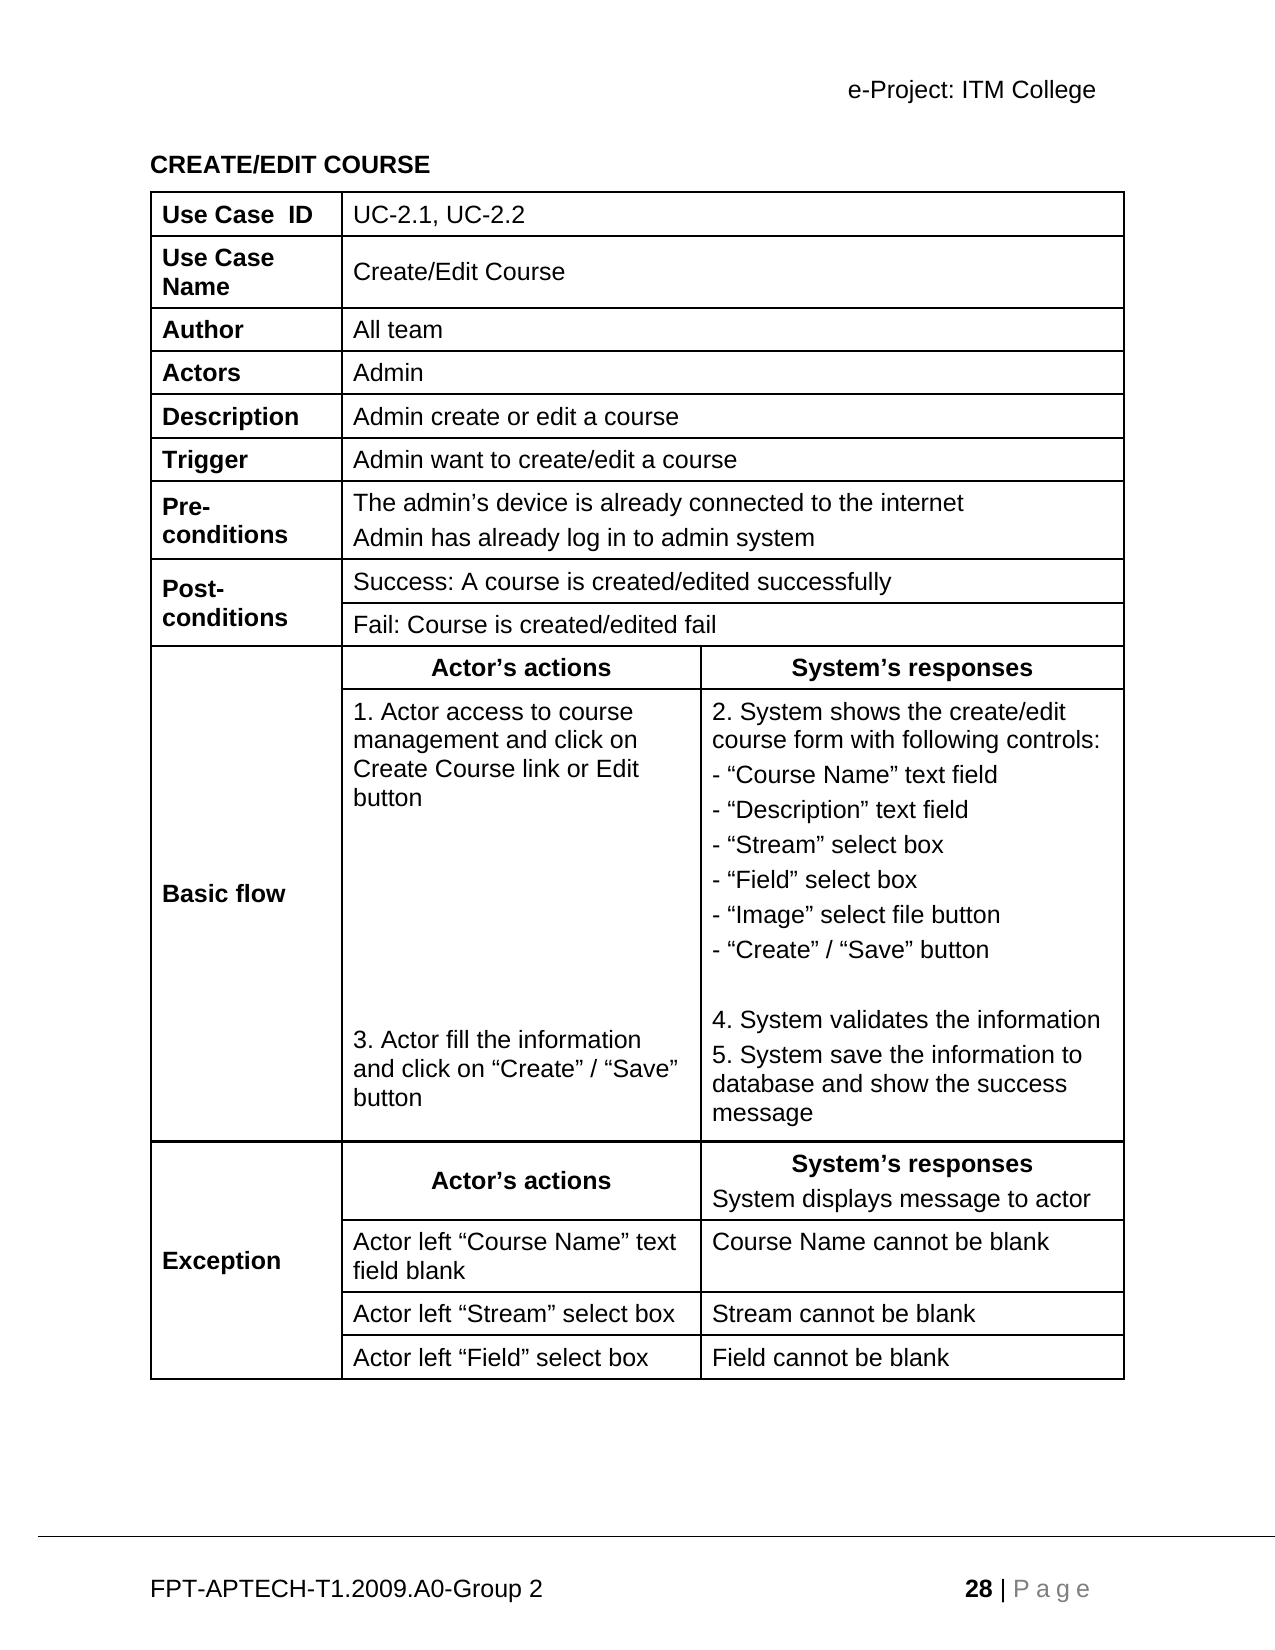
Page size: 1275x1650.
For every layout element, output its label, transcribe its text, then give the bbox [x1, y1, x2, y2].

table_cell Success: A course is created/edited successfully [343, 560, 1123, 602]
table_cell Stream cannot be blank [702, 1293, 1123, 1334]
table_cell Fail: Course is created/edited fail [343, 604, 1123, 645]
table_cell Exception [152, 1143, 341, 1377]
table_cell Field cannot be blank [702, 1336, 1123, 1377]
table_cell Actors [152, 352, 341, 393]
table_cell 2. System shows the create/edit course form with following controls: - “Course Name” text field - “Description” text field - “Stream” select box - “Field” select box - “Image” select file button - “Create” / “Save” button 4. System validates the information 5. System save the information to database and show the success message [702, 690, 1123, 1140]
table_cell Actor left “Stream” select box [343, 1293, 700, 1334]
table_cell Trigger [152, 439, 341, 480]
table_cell Use Case Name [152, 237, 341, 307]
table_cell All team [343, 309, 1123, 350]
table_cell Pre-conditions [152, 482, 341, 558]
table_cell Admin [343, 352, 1123, 393]
table_cell 1. Actor access to course management and click on Create Course link or Edit button 3. Actor fill the information and click on “Create” / “Save” button [343, 690, 700, 1140]
table_cell Description [152, 395, 341, 437]
table_header Use Case ID [152, 193, 341, 234]
table_header UC-2.1, UC-2.2 [343, 193, 1123, 234]
table_cell Course Name cannot be blank [702, 1221, 1123, 1291]
table_cell Post-conditions [152, 560, 341, 645]
table_cell Actor left “Field” select box [343, 1336, 700, 1377]
table_cell Admin want to create/edit a course [343, 439, 1123, 480]
table_cell System’s responses System displays message to actor [702, 1143, 1123, 1219]
subtitle CREATE/EDIT COURSE [150, 150, 1125, 179]
table_cell Actor’s actions [343, 647, 700, 688]
table_cell System’s responses [702, 647, 1123, 688]
table_cell Actor left “Course Name” text field blank [343, 1221, 700, 1291]
table_cell Author [152, 309, 341, 350]
table_cell Admin create or edit a course [343, 395, 1123, 437]
table_cell The admin’s device is already connected to the internet Admin has already log in to admin system [343, 482, 1123, 558]
table_cell Actor’s actions [343, 1143, 700, 1219]
table_cell Create/Edit Course [343, 237, 1123, 307]
table_cell Basic flow [152, 647, 341, 1140]
